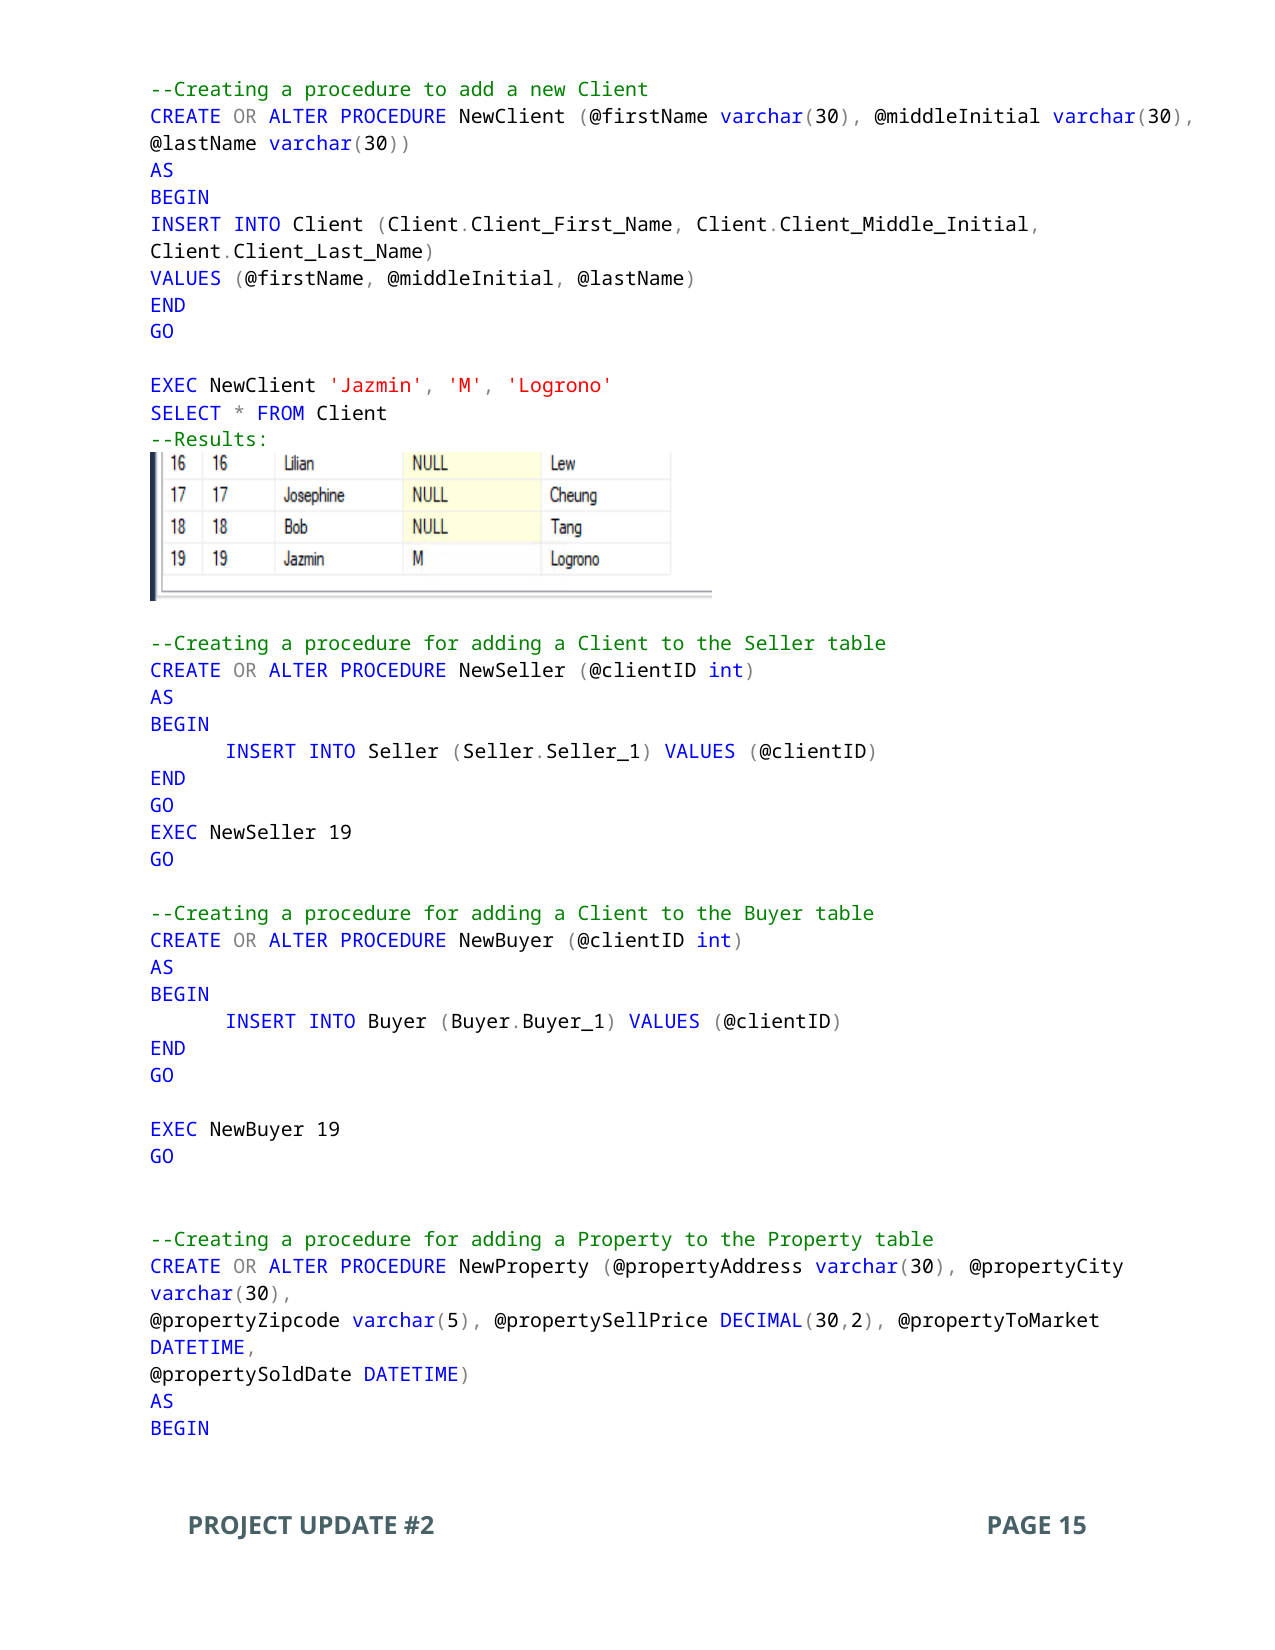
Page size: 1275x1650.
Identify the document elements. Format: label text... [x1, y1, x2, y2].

text @propertySoldDate DATETIME) [150, 1360, 1200, 1387]
text SELECT * FROM Client [150, 399, 1200, 426]
text AS [150, 156, 1200, 183]
text BEGIN [150, 183, 1200, 210]
text EXEC NewSeller 19 [150, 818, 1200, 846]
picture [150, 452, 712, 601]
text --Creating a procedure to add a new Client [150, 75, 1200, 102]
text INSERT INTO Buyer (Buyer.Buyer_1) VALUES (@clientID) [150, 1007, 1200, 1034]
text BEGIN [150, 980, 1200, 1007]
text --Results: [150, 426, 1200, 453]
text --Creating a procedure for adding a Client to the Buyer table [150, 899, 1200, 926]
text EXEC NewBuyer 19 [150, 1115, 1200, 1142]
text @propertyZipcode varchar(5), @propertySellPrice DECIMAL(30,2), @propertyToMarket DATETIME, [150, 1306, 1200, 1360]
text BEGIN [150, 1414, 1200, 1441]
text AS [150, 684, 1200, 711]
text BEGIN [150, 711, 1200, 738]
text CREATE OR ALTER PROCEDURE NewSeller (@clientID int) [150, 657, 1200, 684]
text EXEC NewClient 'Jazmin', 'M', 'Logrono' [150, 372, 1200, 399]
text GO [150, 318, 1200, 345]
text VALUES (@firstName, @middleInitial, @lastName) [75, 264, 1200, 291]
text GO [150, 792, 1200, 818]
text INSERT INTO Seller (Seller.Seller_1) VALUES (@clientID) [150, 738, 1200, 764]
text CREATE OR ALTER PROCEDURE NewBuyer (@clientID int) [150, 926, 1200, 953]
text GO [150, 1142, 1200, 1169]
text AS [150, 1387, 1200, 1414]
text END [150, 764, 1200, 792]
text CREATE OR ALTER PROCEDURE NewProperty (@propertyAddress varchar(30), @propertyCity varchar(30), [150, 1252, 1200, 1306]
text GO [150, 846, 1200, 872]
text GO [75, 1061, 1200, 1088]
text INSERT INTO Client (Client.Client_First_Name, Client.Client_Middle_Initial, Client.Client_Last_Name) [150, 210, 1200, 264]
text --Creating a procedure for adding a Client to the Seller table [150, 630, 1200, 657]
text AS [150, 953, 1200, 980]
text END [75, 291, 1200, 318]
text --Creating a procedure for adding a Property to the Property table [150, 1225, 1200, 1252]
text END [150, 1034, 1200, 1061]
text CREATE OR ALTER PROCEDURE NewClient (@firstName varchar(30), @middleInitial varchar(30), @lastName varchar(30)) [150, 102, 1200, 156]
